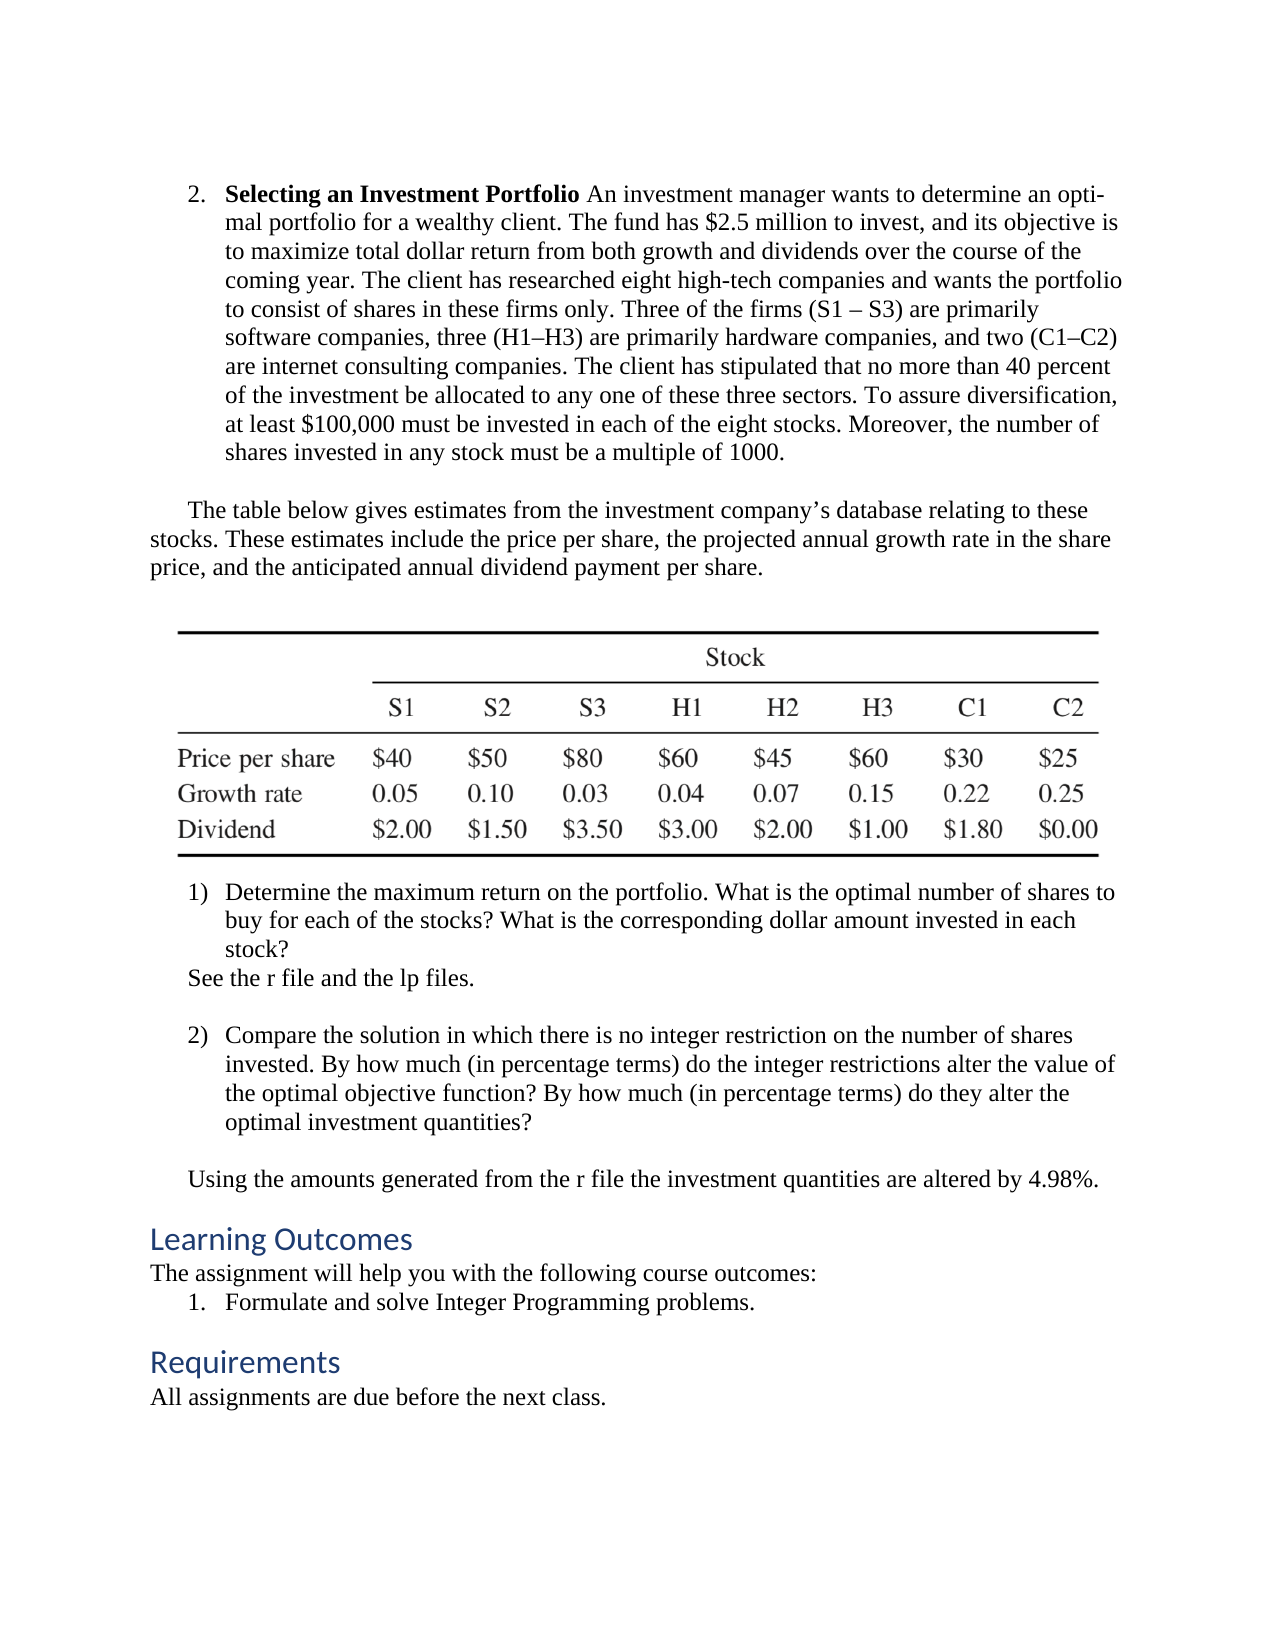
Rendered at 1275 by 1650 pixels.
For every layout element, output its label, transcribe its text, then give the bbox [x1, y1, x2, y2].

text The assignment will help you with the following course outcomes: [150, 1258, 1125, 1287]
list Formulate and solve Integer Programming problems. [187, 1287, 1125, 1316]
text All assignments are due before the next class. [150, 1382, 1125, 1411]
subtitle Requirements [150, 1341, 1125, 1382]
text The table below gives estimates from the investment company’s database relating to these stocks. These estimates include the price per share, the projected annual growth rate in the share price, and the anticipated annual dividend payment per share. [150, 495, 1125, 581]
picture [150, 610, 1125, 877]
text Using the amounts generated from the r file the investment quantities are altered by 4.98%. [187, 1164, 1125, 1193]
subtitle Learning Outcomes [150, 1218, 1125, 1258]
list Compare the solution in which there is no integer restriction on the number of shares invested. By how much (in percentage terms) do the integer restrictions alter the value of the optimal objective function? By how much (in percentage terms) do they alter the optimal investment quantities? [187, 1020, 1125, 1135]
list Selecting an Investment Portfolio An investment manager wants to determine an opti- mal portfolio for a wealthy client. The fund has $2.5 million to invest, and its objective is to maximize total dollar return from both growth and dividends over the course of the coming year. The client has researched eight high-tech companies and wants the portfolio to consist of shares in these firms only. Three of the firms (S1 – S3) are primarily software companies, three (H1–H3) are primarily hardware companies, and two (C1–C2) are internet consulting companies. The client has stipulated that no more than 40 percent of the investment be allocated to any one of these three sectors. To assure diversification, at least $100,000 must be invested in each of the eight stocks. Moreover, the number of shares invested in any stock must be a multiple of 1000. [187, 179, 1125, 466]
text See the r file and the lp files. [150, 963, 1125, 992]
list Determine the maximum return on the portfolio. What is the optimal number of shares to buy for each of the stocks? What is the corresponding dollar amount invested in each stock? [187, 877, 1125, 963]
